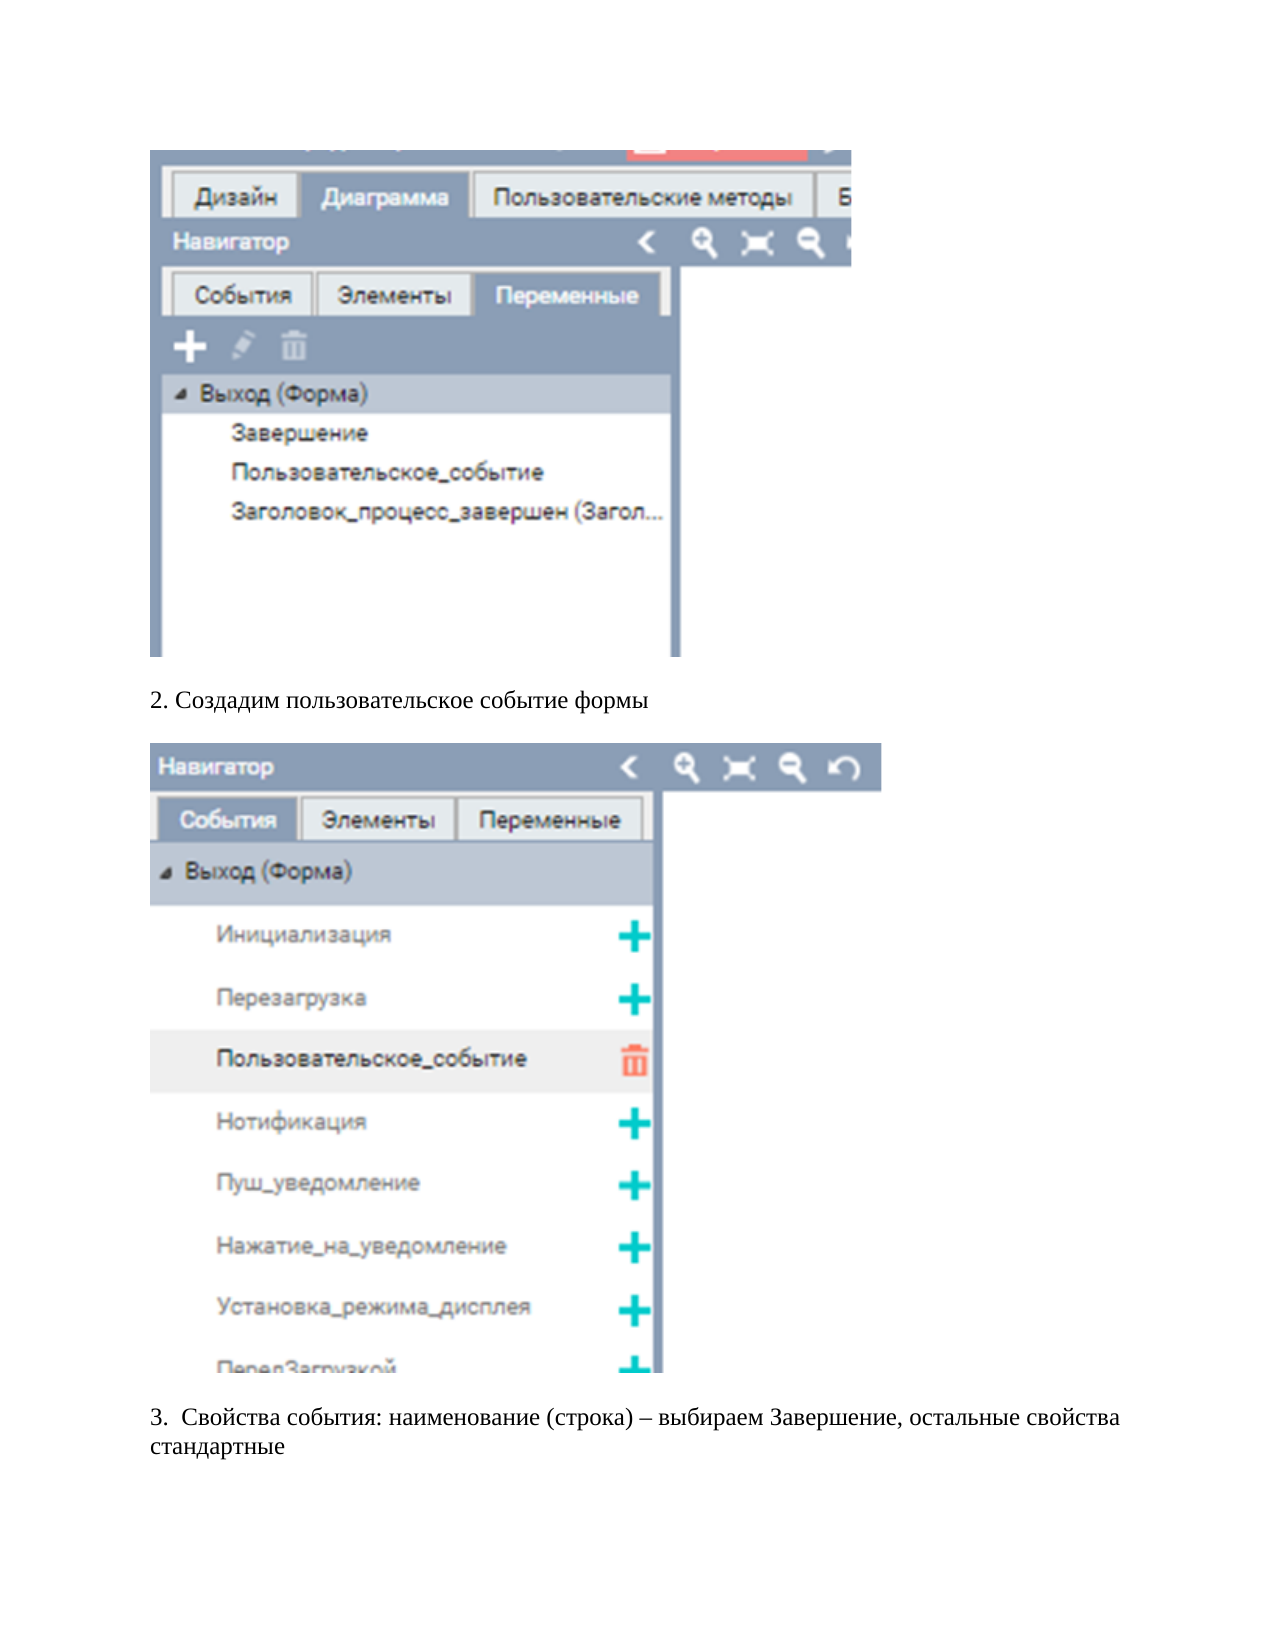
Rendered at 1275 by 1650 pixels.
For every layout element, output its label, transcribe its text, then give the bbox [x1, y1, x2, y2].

picture [150, 743, 882, 1373]
text 2. Создадим пользовательское событие формы [150, 685, 1125, 714]
text 3. Свойства события: наименование (строка) – выбираем Завершение, остальные свойства стандартные [150, 1402, 1125, 1460]
picture [150, 150, 852, 657]
